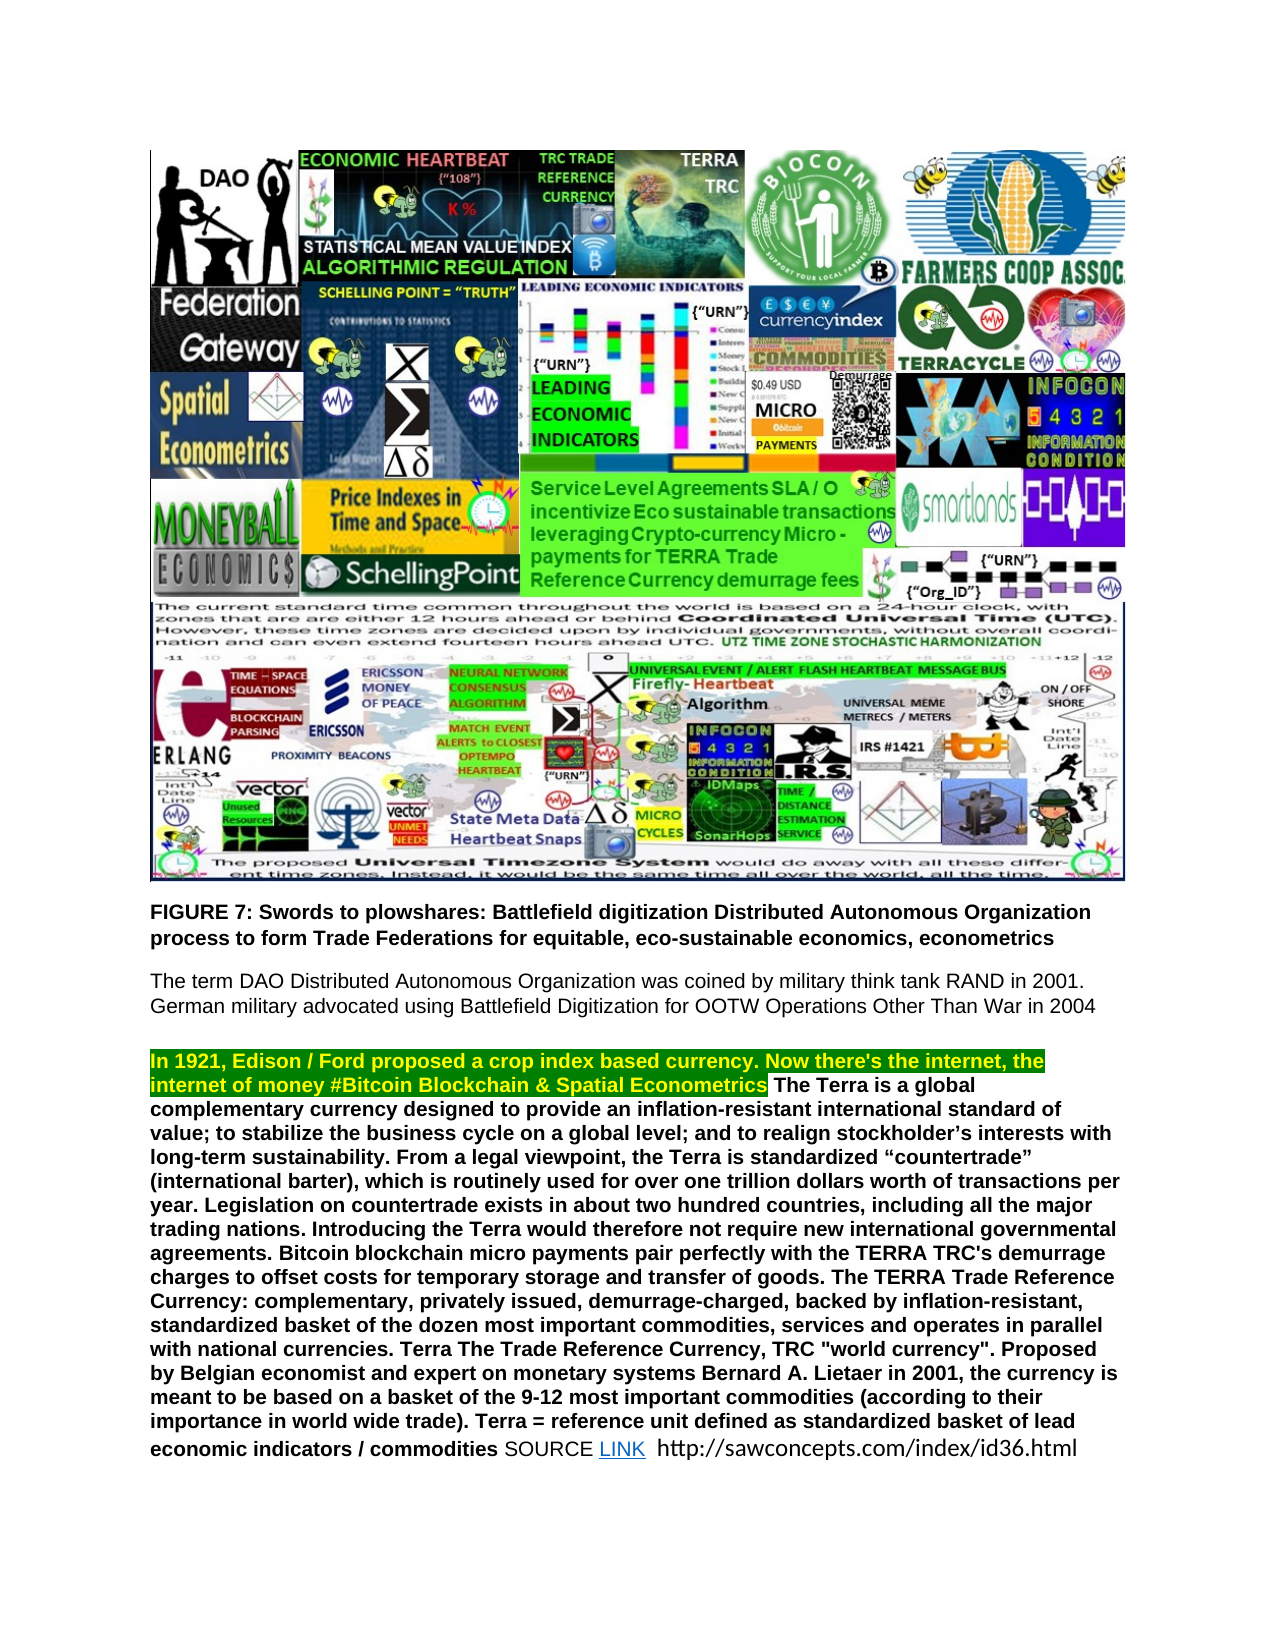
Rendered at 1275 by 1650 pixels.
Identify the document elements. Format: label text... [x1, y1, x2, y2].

text The term DAO Distributed Autonomous Organization was coined by military think tank RAND in 2001. German military advocated using Battlefield Digitization for OOTW Operations Other Than War in 2004 [150, 968, 1125, 1018]
text In 1921, Edison / Ford proposed a crop index based currency. Now there's the internet, the internet of money #Bitcoin Blockchain & Spatial Econometrics The Terra is a global complementary currency designed to provide an inflation-resistant international standard of value; to stabilize the business cycle on a global level; and to realign stockholder’s interests with long-term sustainability. From a legal viewpoint, the Terra is standardized “countertrade” (international barter), which is routinely used for over one trillion dollars worth of transactions per year. Legislation on countertrade exists in about two hundred countries, including all the major trading nations. Introducing the Terra would therefore not require new international governmental agreements. Bitcoin blockchain micro payments pair perfectly with the TERRA TRC's demurrage charges to offset costs for temporary storage and transfer of goods. The TERRA Trade Reference Currency: complementary, privately issued, demurrage-charged, backed by inflation-resistant, standardized basket of the dozen most important commodities, services and operates in parallel with national currencies. Terra The Trade Reference Currency, TRC "world currency". Proposed by Belgian economist and expert on monetary systems Bernard A. Lietaer in 2001, the currency is meant to be based on a basket of the 9-12 most important commodities (according to their importance in world wide trade). Terra = reference unit defined as standardized basket of lead economic indicators / commodities SOURCE LINK http://sawconcepts.com/index/id36.html [150, 1049, 1125, 1463]
text FIGURE 7: Swords to plowshares: Battlefield digitization Distributed Autonomous Organization process to form Trade Federations for equitable, eco-sustainable economics, econometrics [150, 900, 1125, 950]
picture [150, 150, 1125, 882]
